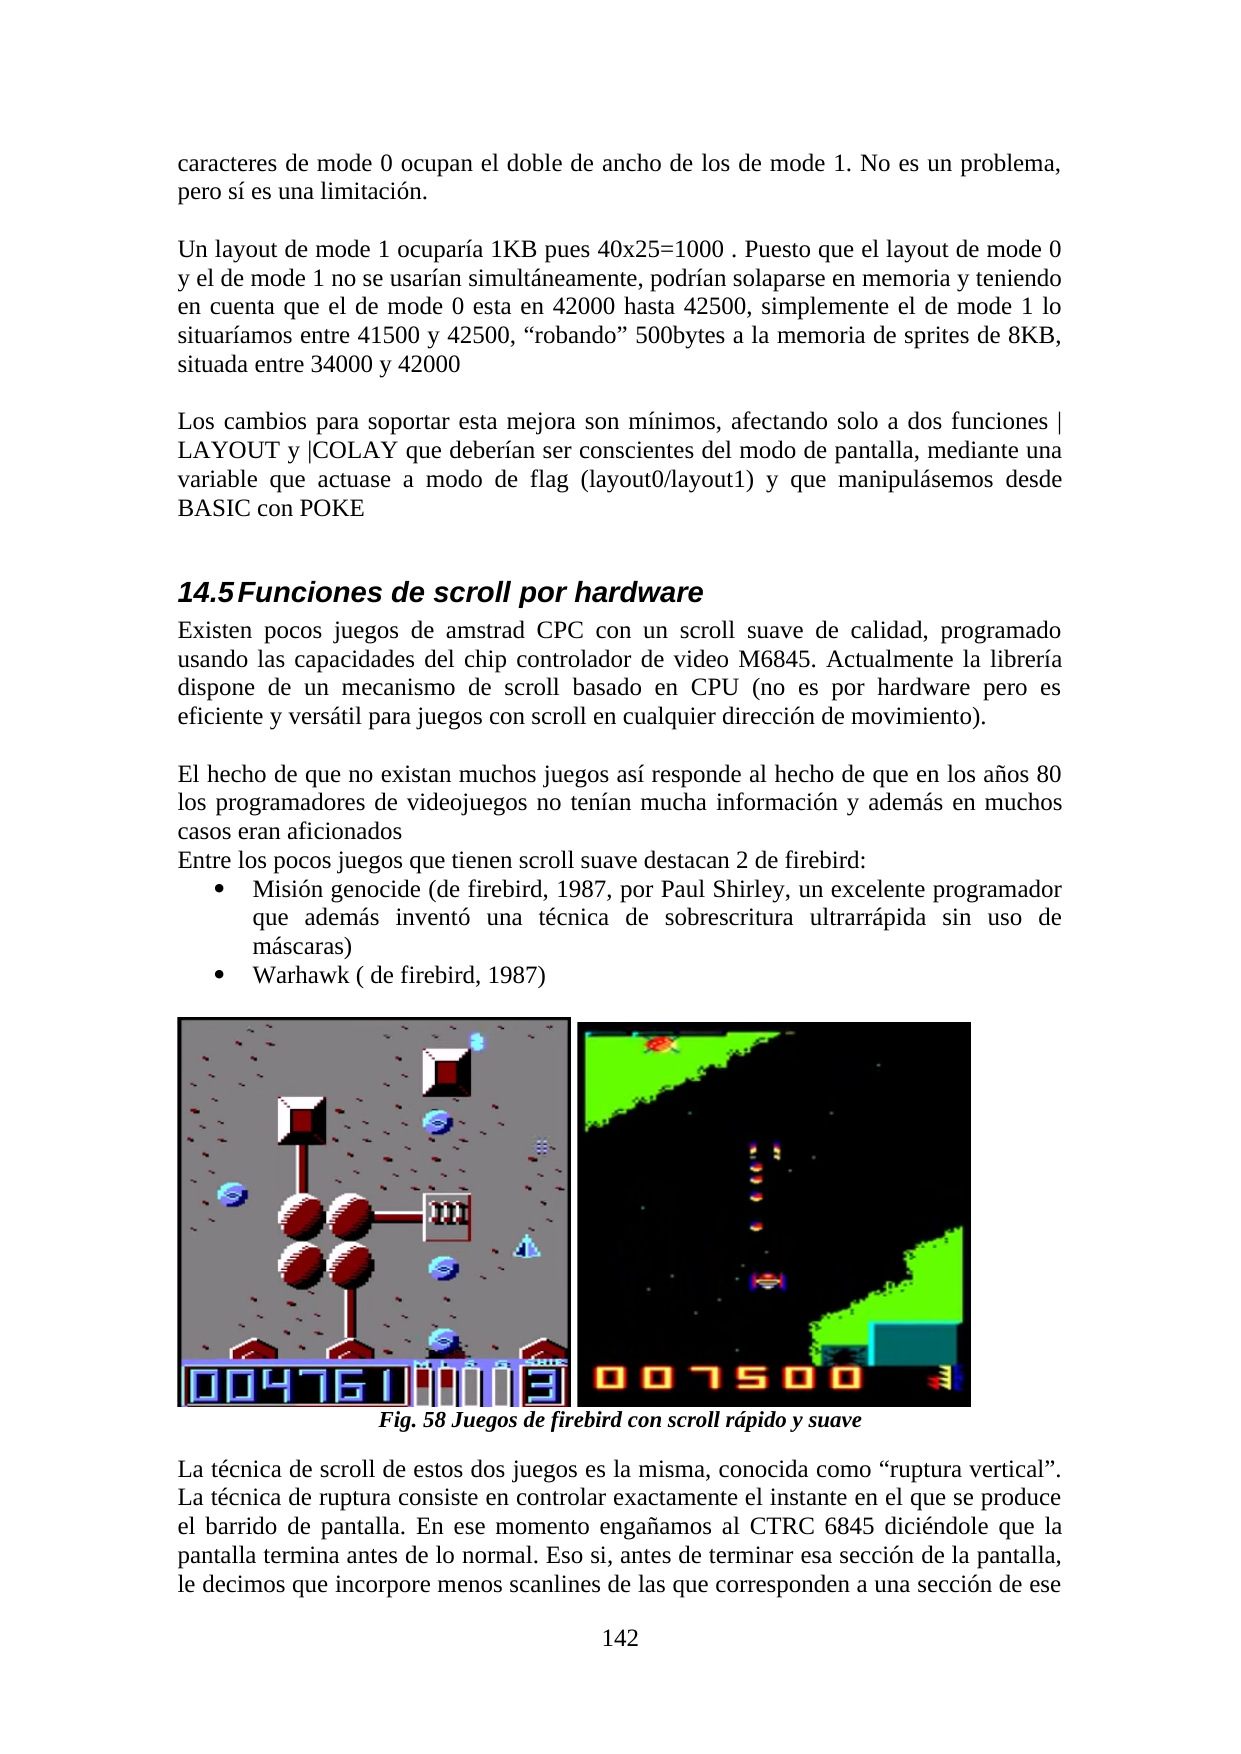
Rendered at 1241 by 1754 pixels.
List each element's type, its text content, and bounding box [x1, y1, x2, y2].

text El hecho de que no existan muchos juegos así responde al hecho de que en los años 80 los programadores de videojuegos no tenían mucha información y además en muchos casos eran aficionados [177, 759, 1063, 845]
subtitle Funciones de scroll por hardware [177, 575, 1063, 609]
list Warhawk ( de firebird, 1987) [215, 960, 1063, 989]
list Misión genocide (de firebird, 1987, por Paul Shirley, un excelente programador que además inventó una técnica de sobrescritura ultrarrápida sin uso de máscaras) [215, 874, 1063, 960]
text Un layout de mode 1 ocuparía 1KB pues 40x25=1000 . Puesto que el layout de mode 0 y el de mode 1 no se usarían simultáneamente, podrían solaparse en memoria y teniendo en cuenta que el de mode 0 esta en 42000 hasta 42500, simplemente el de mode 1 lo situaríamos entre 41500 y 42500, “robando” 500bytes a la memoria de sprites de 8KB, situada entre 34000 y 42000 [177, 234, 1063, 378]
picture [577, 1022, 971, 1407]
text Los cambios para soportar esta mejora son mínimos, afectando solo a dos funciones |LAYOUT y |COLAY que deberían ser conscientes del modo de pantalla, mediante una variable que actuase a modo de flag (layout0/layout1) y que manipulásemos desde BASIC con POKE [177, 406, 1063, 521]
text Entre los pocos juegos que tienen scroll suave destacan 2 de firebird: [177, 845, 1063, 874]
picture [177, 1017, 571, 1407]
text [177, 1454, 1063, 1597]
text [177, 148, 1063, 205]
text Existen pocos juegos de amstrad CPC con un scroll suave de calidad, programado usando las capacidades del chip controlador de video M6845. Actualmente la librería dispone de un mecanismo de scroll basado en CPU (no es por hardware pero es eficiente y versátil para juegos con scroll en cualquier dirección de movimiento). [177, 615, 1063, 730]
